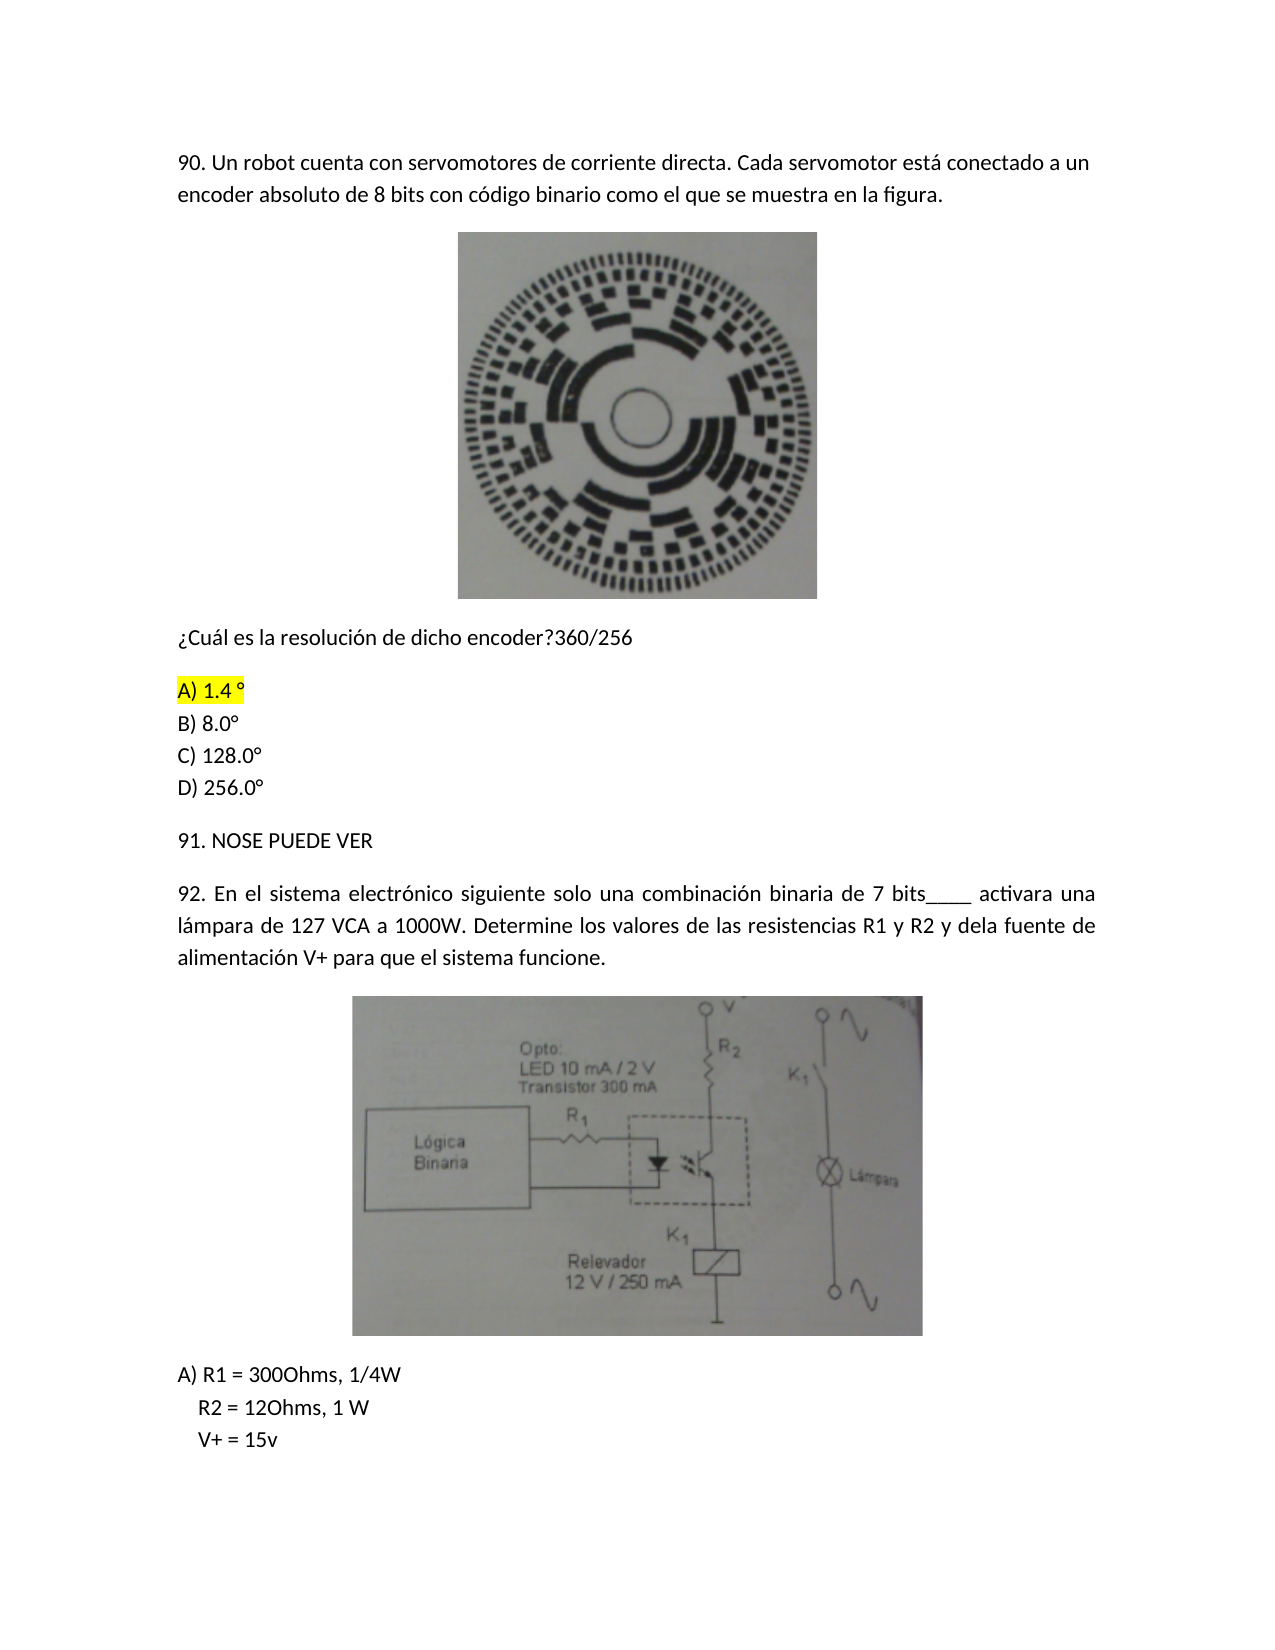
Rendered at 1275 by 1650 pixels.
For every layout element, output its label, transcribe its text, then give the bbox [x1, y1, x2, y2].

picture [457, 232, 818, 599]
text 90. Un robot cuenta con servomotores de corriente directa. Cada servomotor está conectado a un encoder absoluto de 8 bits con código binario como el que se muestra en la figura. [177, 148, 1098, 208]
text A) R1 = 300Ohms, 1/4W R2 = 12Ohms, 1 W V+ = 15v [177, 1361, 1098, 1453]
text 91. NOSE PUEDE VER [177, 826, 1098, 854]
picture [352, 996, 923, 1336]
text ¿Cuál es la resolución de dicho encoder?360/256 [177, 623, 1098, 651]
text A) 1.4 ° B) 8.0° C) 128.0° D) 256.0° [177, 676, 1098, 801]
text 92. En el sistema electrónico siguiente solo una combinación binaria de 7 bits____ activara una lámpara de 127 VCA a 1000W. Determine los valores de las resistencias R1 y R2 y dela fuente de alimentación V+ para que el sistema funcione. [177, 879, 1098, 971]
